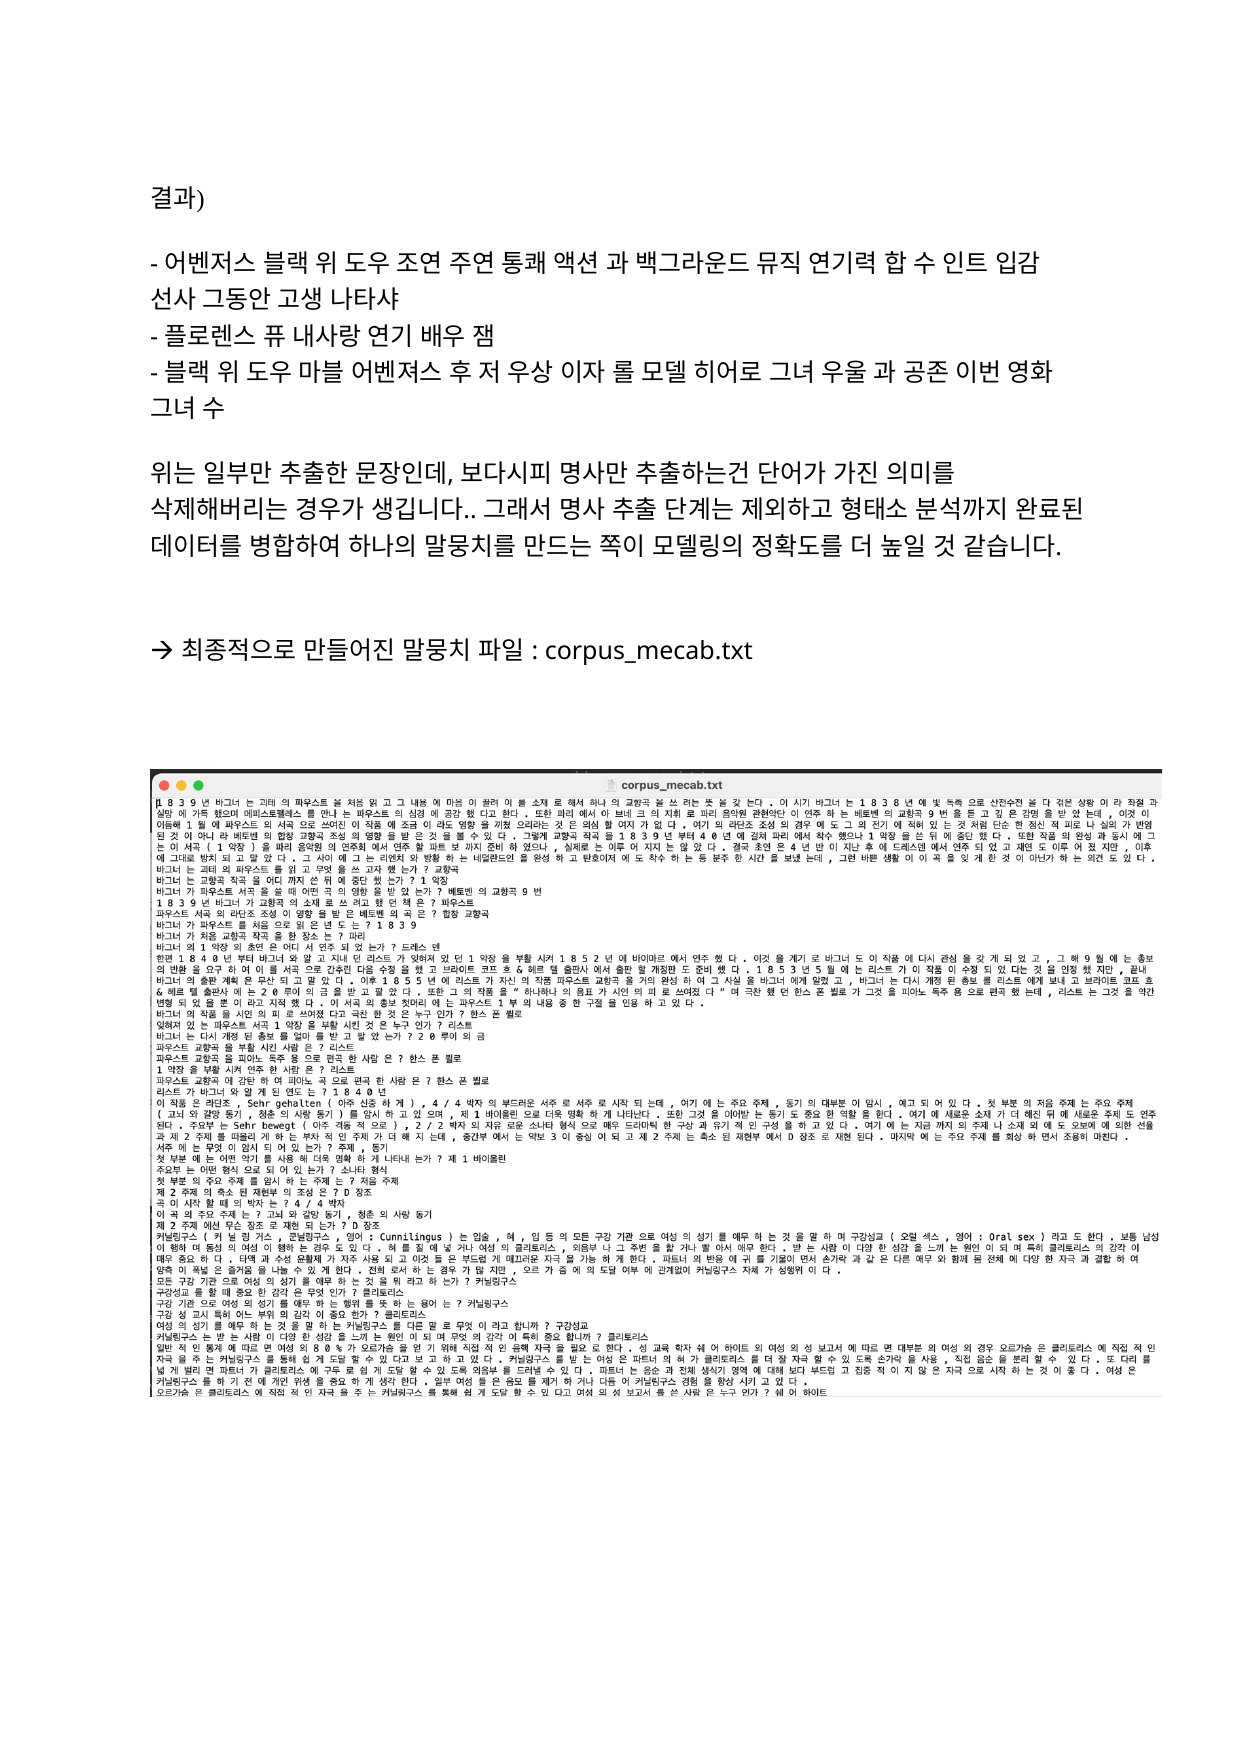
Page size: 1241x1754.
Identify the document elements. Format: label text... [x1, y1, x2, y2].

text 결과) [150, 179, 1090, 215]
text - 어벤저스 블랙 위 도우 조연 주연 통쾌 액션 과 백그라운드 뮤직 연기력 합 수 인트 입감 선사 그동안 고생 나타샤 [150, 244, 1090, 316]
text 최종적으로 만들어진 말뭉치 파일 : corpus_mecab.txt [150, 631, 1090, 667]
text 위는 일부만 추출한 문장인데, 보다시피 명사만 추출하는건 단어가 가진 의미를 삭제해버리는 경우가 생깁니다.. 그래서 명사 추출 단계는 제외하고 형태소 분석까지 완료된 데이터를 병합하여 하나의 말뭉치를 만드는 쪽이 모델링의 정확도를 더 높일 것 같습니다. [150, 454, 1090, 562]
text - 플로렌스 퓨 내사랑 연기 배우 잼 [150, 316, 1090, 352]
picture [150, 769, 1163, 1397]
text - 블랙 위 도우 마블 어벤져스 후 저 우상 이자 롤 모델 히어로 그녀 우울 과 공존 이번 영화 그녀 수 [150, 352, 1090, 425]
